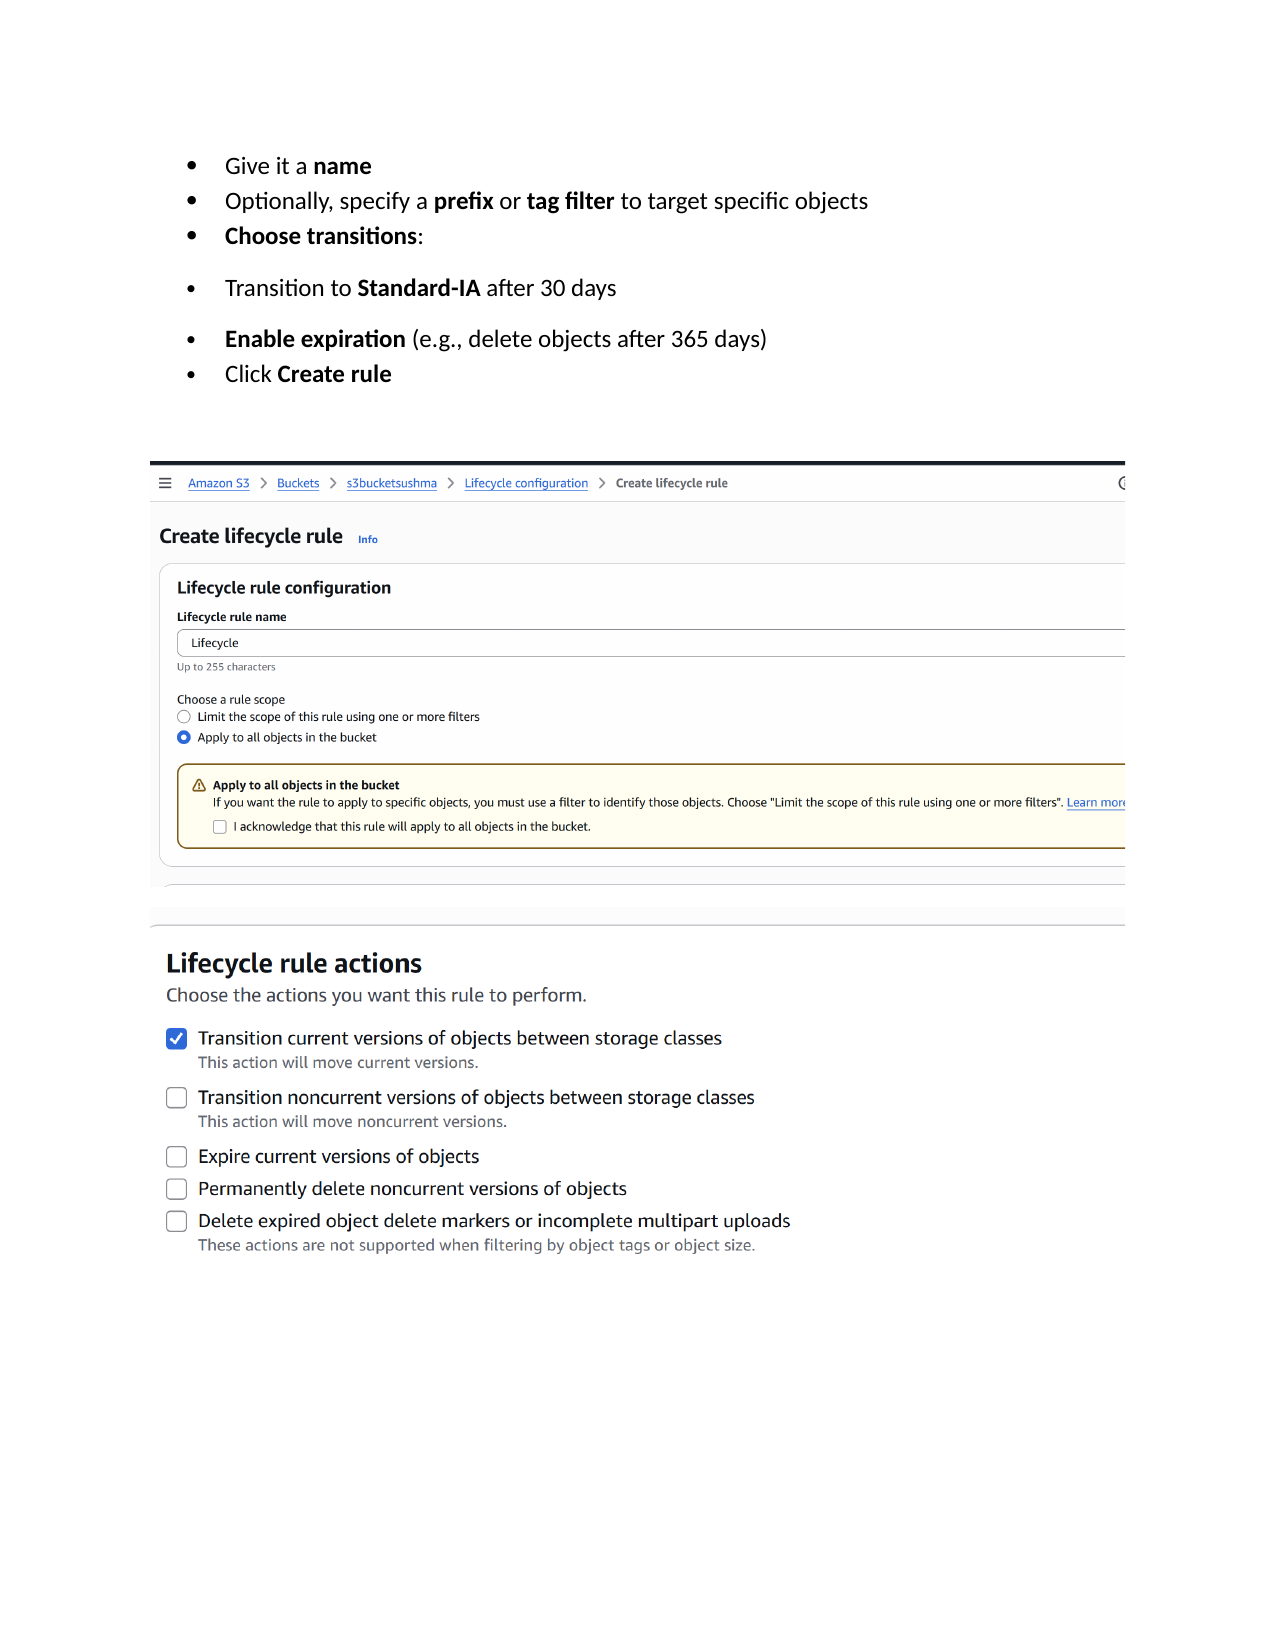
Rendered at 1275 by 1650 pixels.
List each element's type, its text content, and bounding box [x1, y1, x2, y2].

list Enable expiration (e.g., delete objects after 365 days) [187, 323, 1125, 354]
list Give it a name [187, 150, 1125, 181]
picture [150, 907, 1125, 1267]
list Choose transitions: [187, 220, 1125, 251]
list Optionally, specify a prefix or tag filter to target specific objects [187, 185, 1125, 216]
list Click Create rule [187, 358, 1125, 389]
picture [150, 461, 1125, 887]
list Transition to Standard-IA after 30 days [187, 272, 1125, 302]
